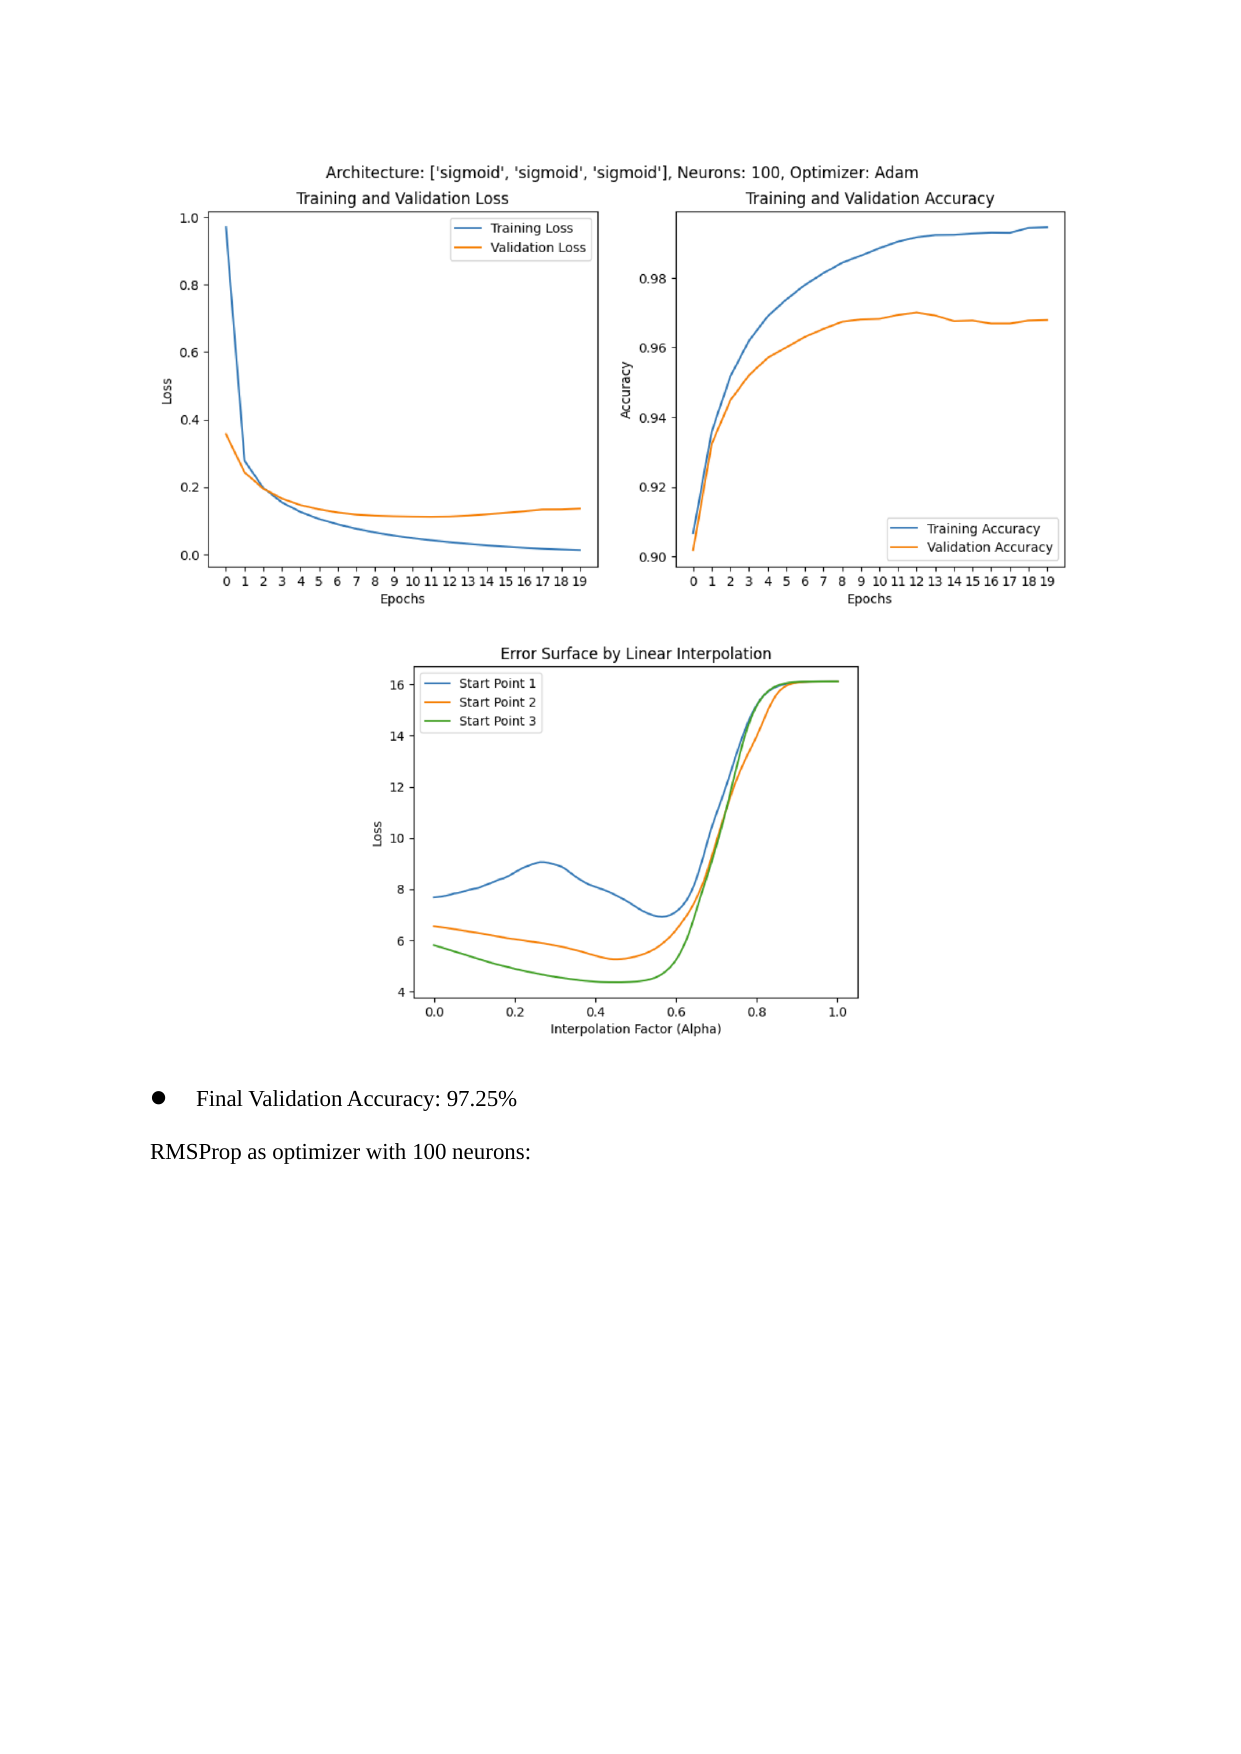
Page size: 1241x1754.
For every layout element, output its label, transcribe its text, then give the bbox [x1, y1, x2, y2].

list Final Validation Accuracy: 97.25% [150, 1082, 1090, 1115]
picture [150, 162, 1091, 615]
picture [363, 638, 877, 1044]
text RMSProp as optimizer with 100 neurons: [150, 1135, 1090, 1168]
